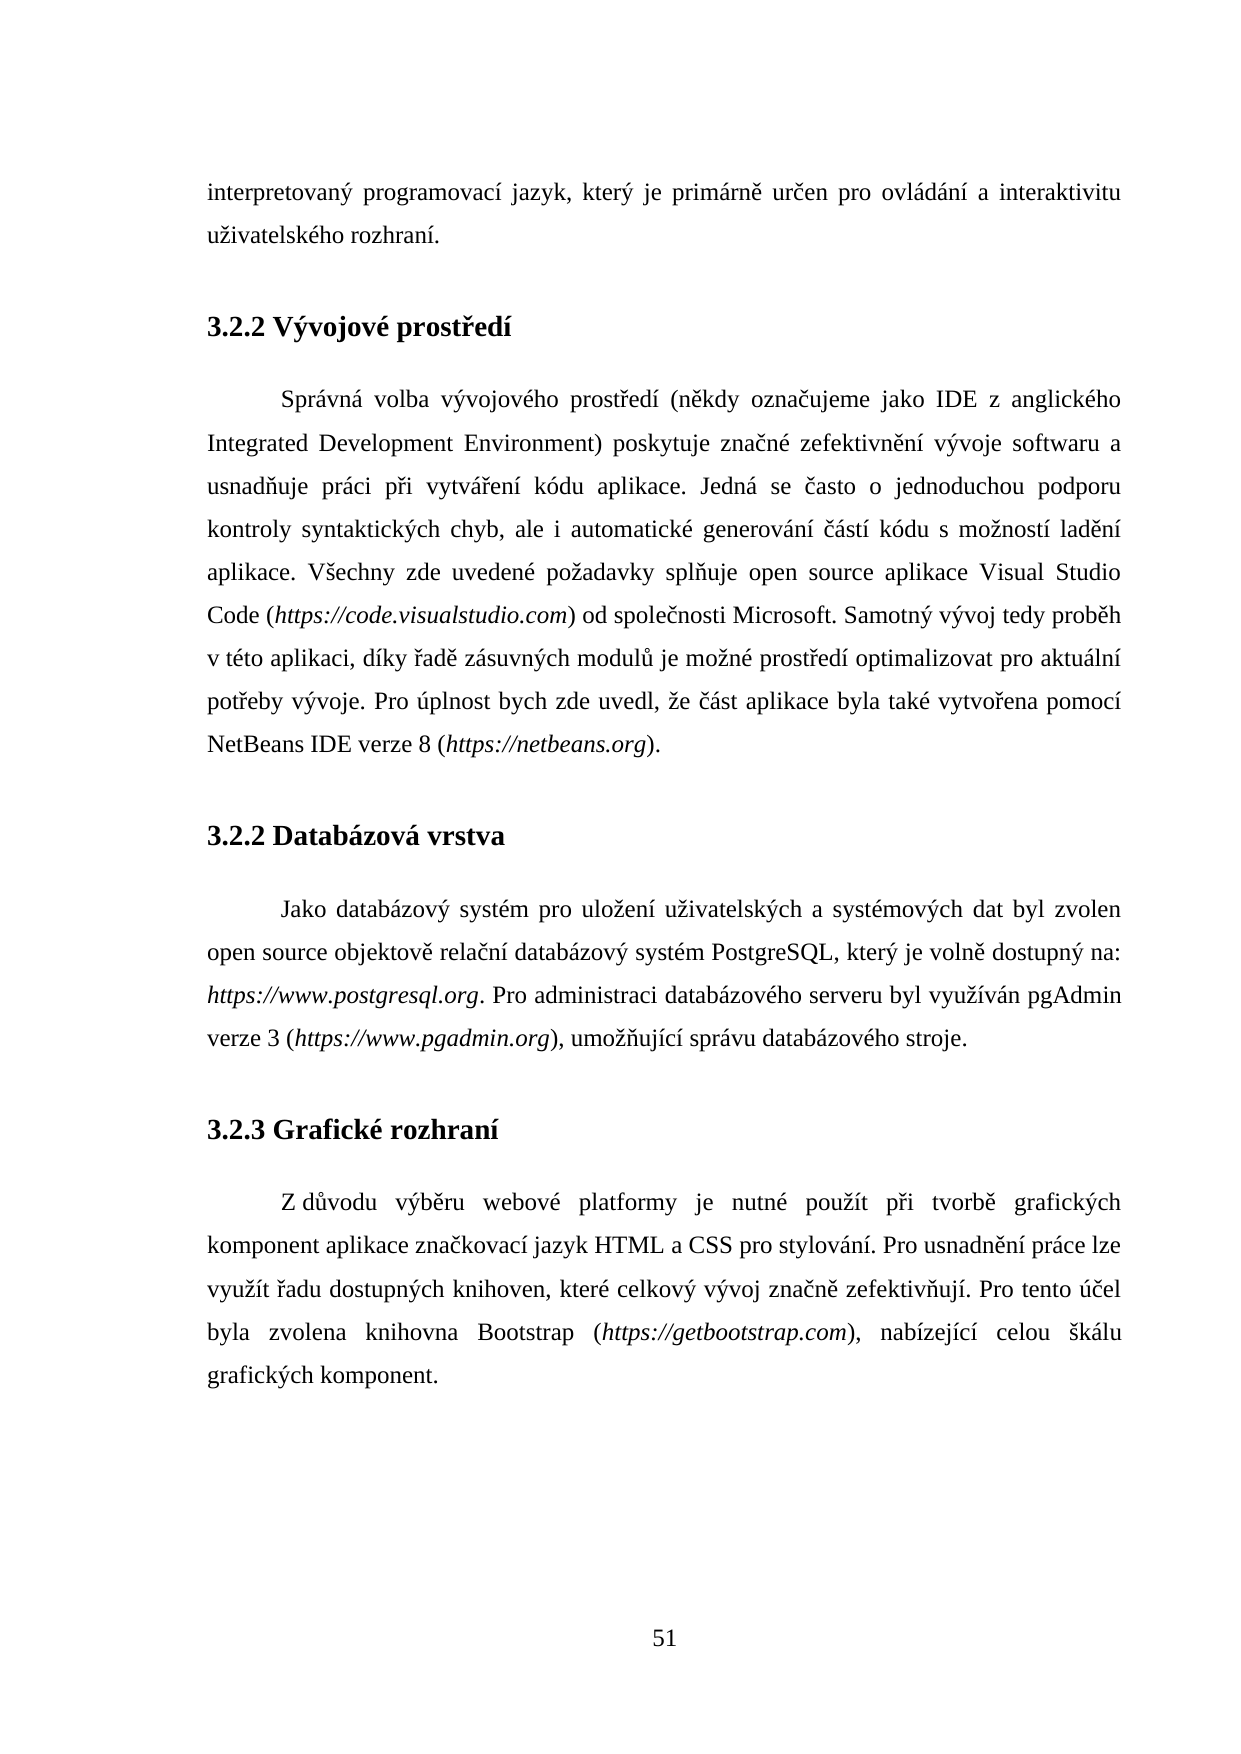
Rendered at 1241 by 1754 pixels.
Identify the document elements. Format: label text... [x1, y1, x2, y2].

text Jako databázový systém pro uložení uživatelských a systémových dat byl zvolen open source objektově relační databázový systém PostgreSQL, který je volně dostupný na: https://www.postgresql.org. Pro administraci databázového serveru byl využíván pgAdmin verze 3 (https://www.pgadmin.org), umožňující správu databázového stroje. [207, 894, 1122, 1052]
subtitle 3.2.2 Databázová vrstva [207, 818, 1122, 852]
subtitle 3.2.2 Vývojové prostředí [207, 309, 1122, 343]
text Správná volba vývojového prostředí (někdy označujeme jako IDE z anglického Integrated Development Environment) poskytuje značné zefektivnění vývoje softwaru a usnadňuje práci při vytváření kódu aplikace. Jedná se často o jednoduchou podporu kontroly syntaktických chyb, ale i automatické generování částí kódu s možností ladění aplikace. Všechny zde uvedené požadavky splňuje open source aplikace Visual Studio Code (https://code.visualstudio.com) od společnosti Microsoft. Samotný vývoj tedy proběh v této aplikaci, díky řadě zásuvných modulů je možné prostředí optimalizovat pro aktuální potřeby vývoje. Pro úplnost bych zde uvedl, že část aplikace byla také vytvořena pomocí NetBeans IDE verze 8 (https://netbeans.org). [207, 384, 1122, 758]
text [207, 177, 1122, 249]
text Z důvodu výběru webové platformy je nutné použít při tvorbě grafických komponent aplikace značkovací jazyk HTML a CSS pro stylování. Pro usnadnění práce lze využít řadu dostupných knihoven, které celkový vývoj značně zefektivňují. Pro tento účel byla zvolena knihovna Bootstrap (https://getbootstrap.com), nabízející celou škálu grafických komponent. [207, 1187, 1122, 1389]
subtitle 3.2.3 Grafické rozhraní [207, 1112, 1122, 1146]
